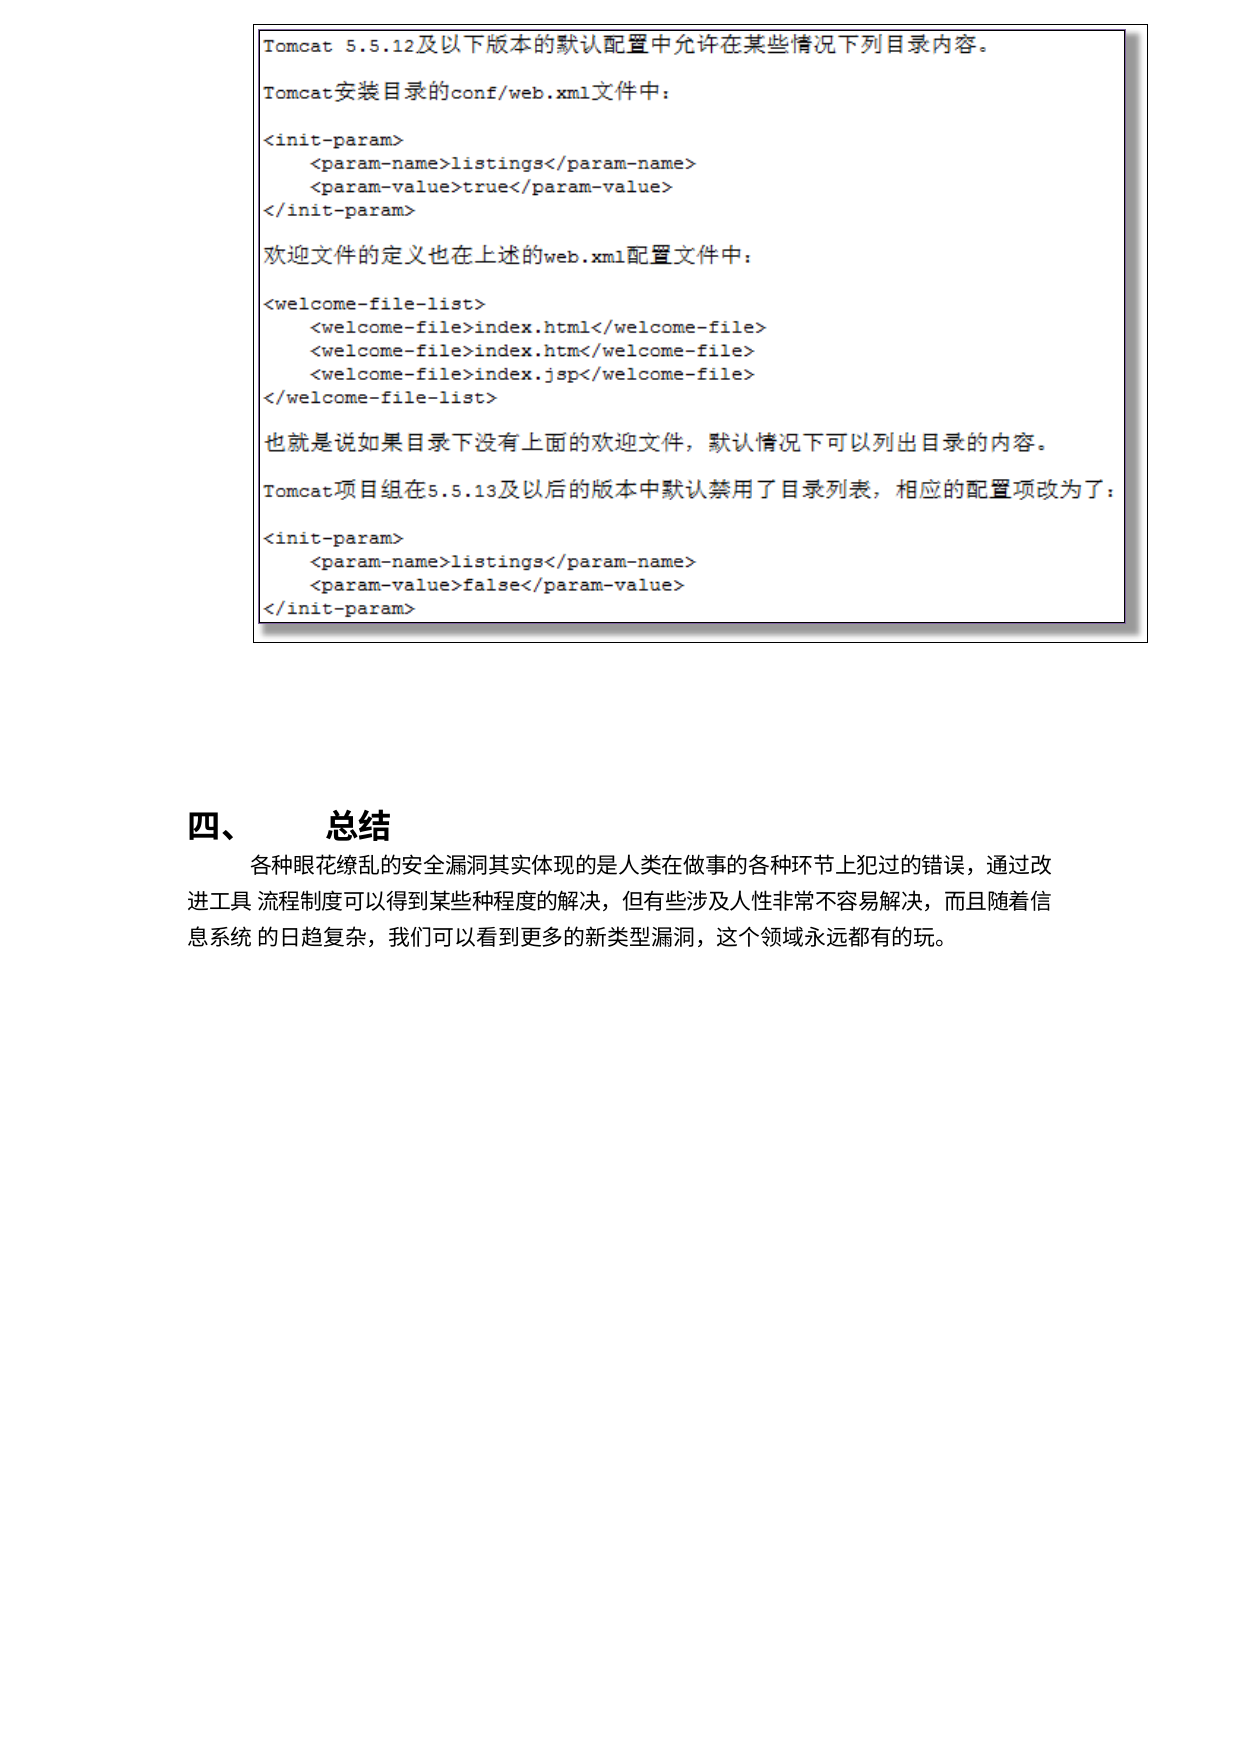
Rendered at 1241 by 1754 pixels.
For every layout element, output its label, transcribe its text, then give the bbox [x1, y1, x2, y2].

subtitle 总结 [187, 800, 1140, 848]
picture [254, 25, 1147, 642]
text 各种眼花缭乱的安全漏洞其实体现的是人类在做事的各种环节上犯过的错误，通过改进工具 流程制度可以得到某些种程度的解决，但有些涉及人性非常不容易解决，而且随着信息系统 的日趋复杂，我们可以看到更多的新类型漏洞，这个领域永远都有的玩。 [187, 848, 1054, 951]
